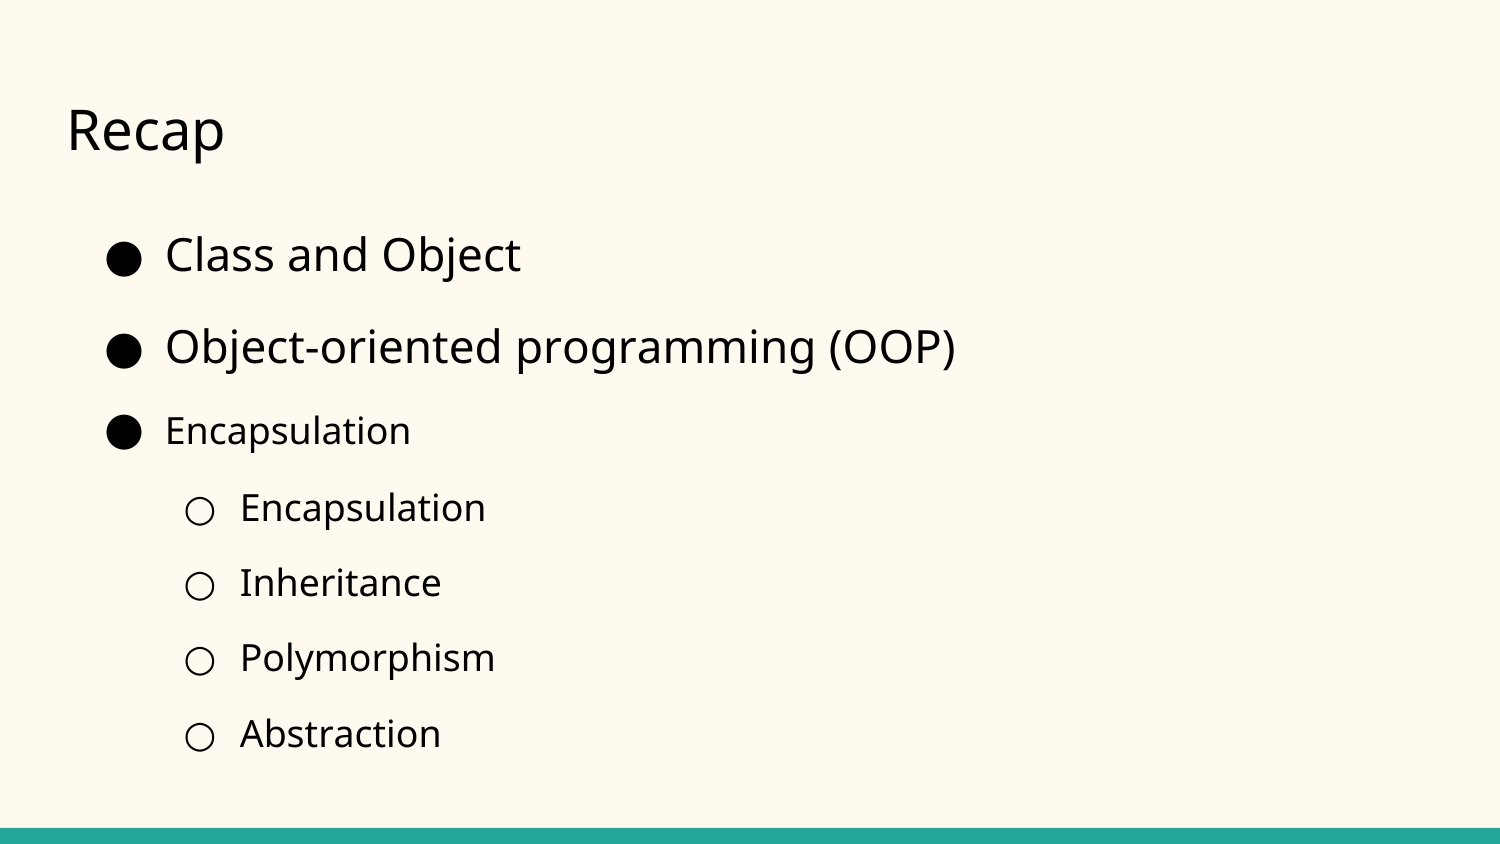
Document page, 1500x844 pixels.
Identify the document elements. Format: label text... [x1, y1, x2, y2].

list Encapsulation [183, 481, 1500, 532]
list Inheritance [183, 556, 1500, 607]
list Polymorphism [183, 632, 1500, 683]
list Abstraction [183, 707, 1500, 758]
list Object-oriented programming (OOP) [104, 315, 1500, 377]
list Class and Object [104, 223, 1500, 285]
list Encapsulation [104, 396, 1500, 458]
subtitle Recap [66, 90, 1500, 167]
